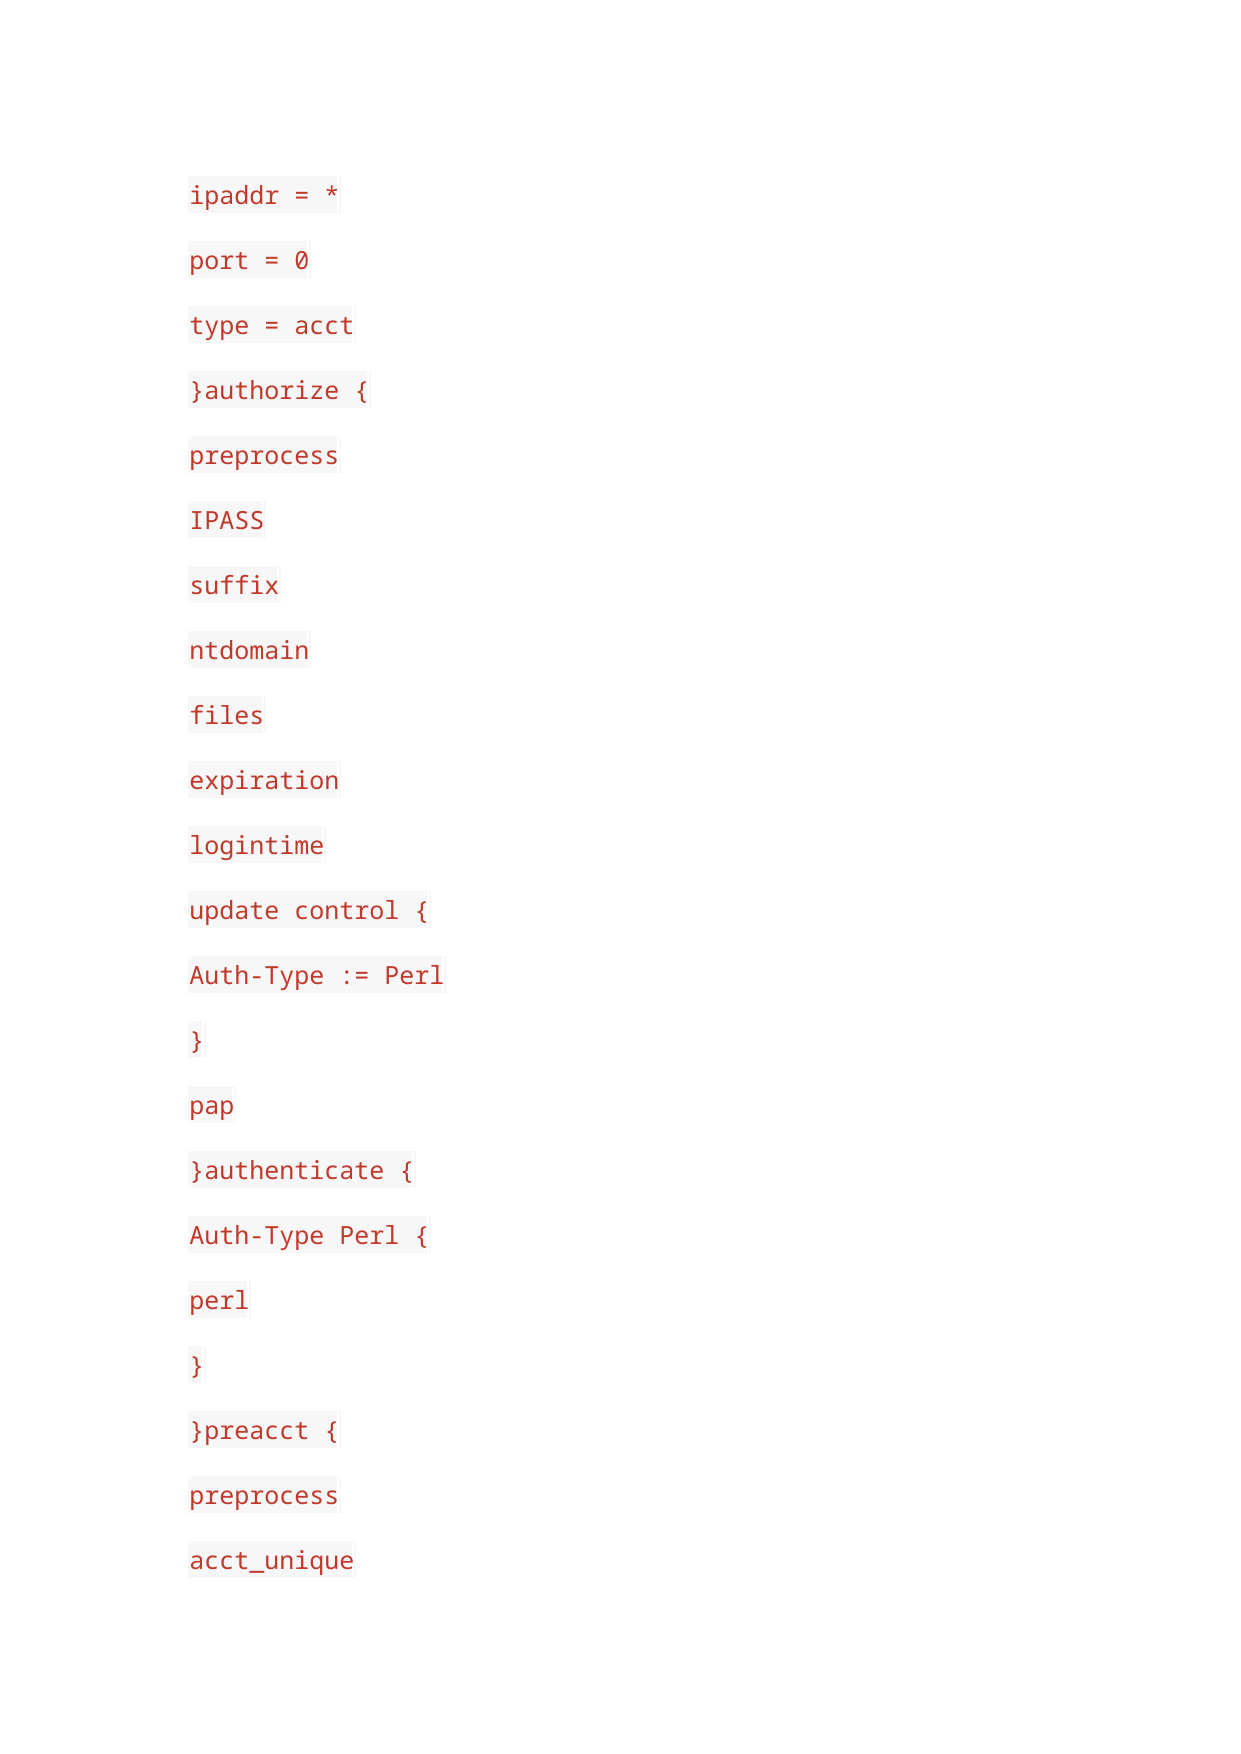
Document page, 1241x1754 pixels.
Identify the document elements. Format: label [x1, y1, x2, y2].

text [187, 162, 1053, 1592]
